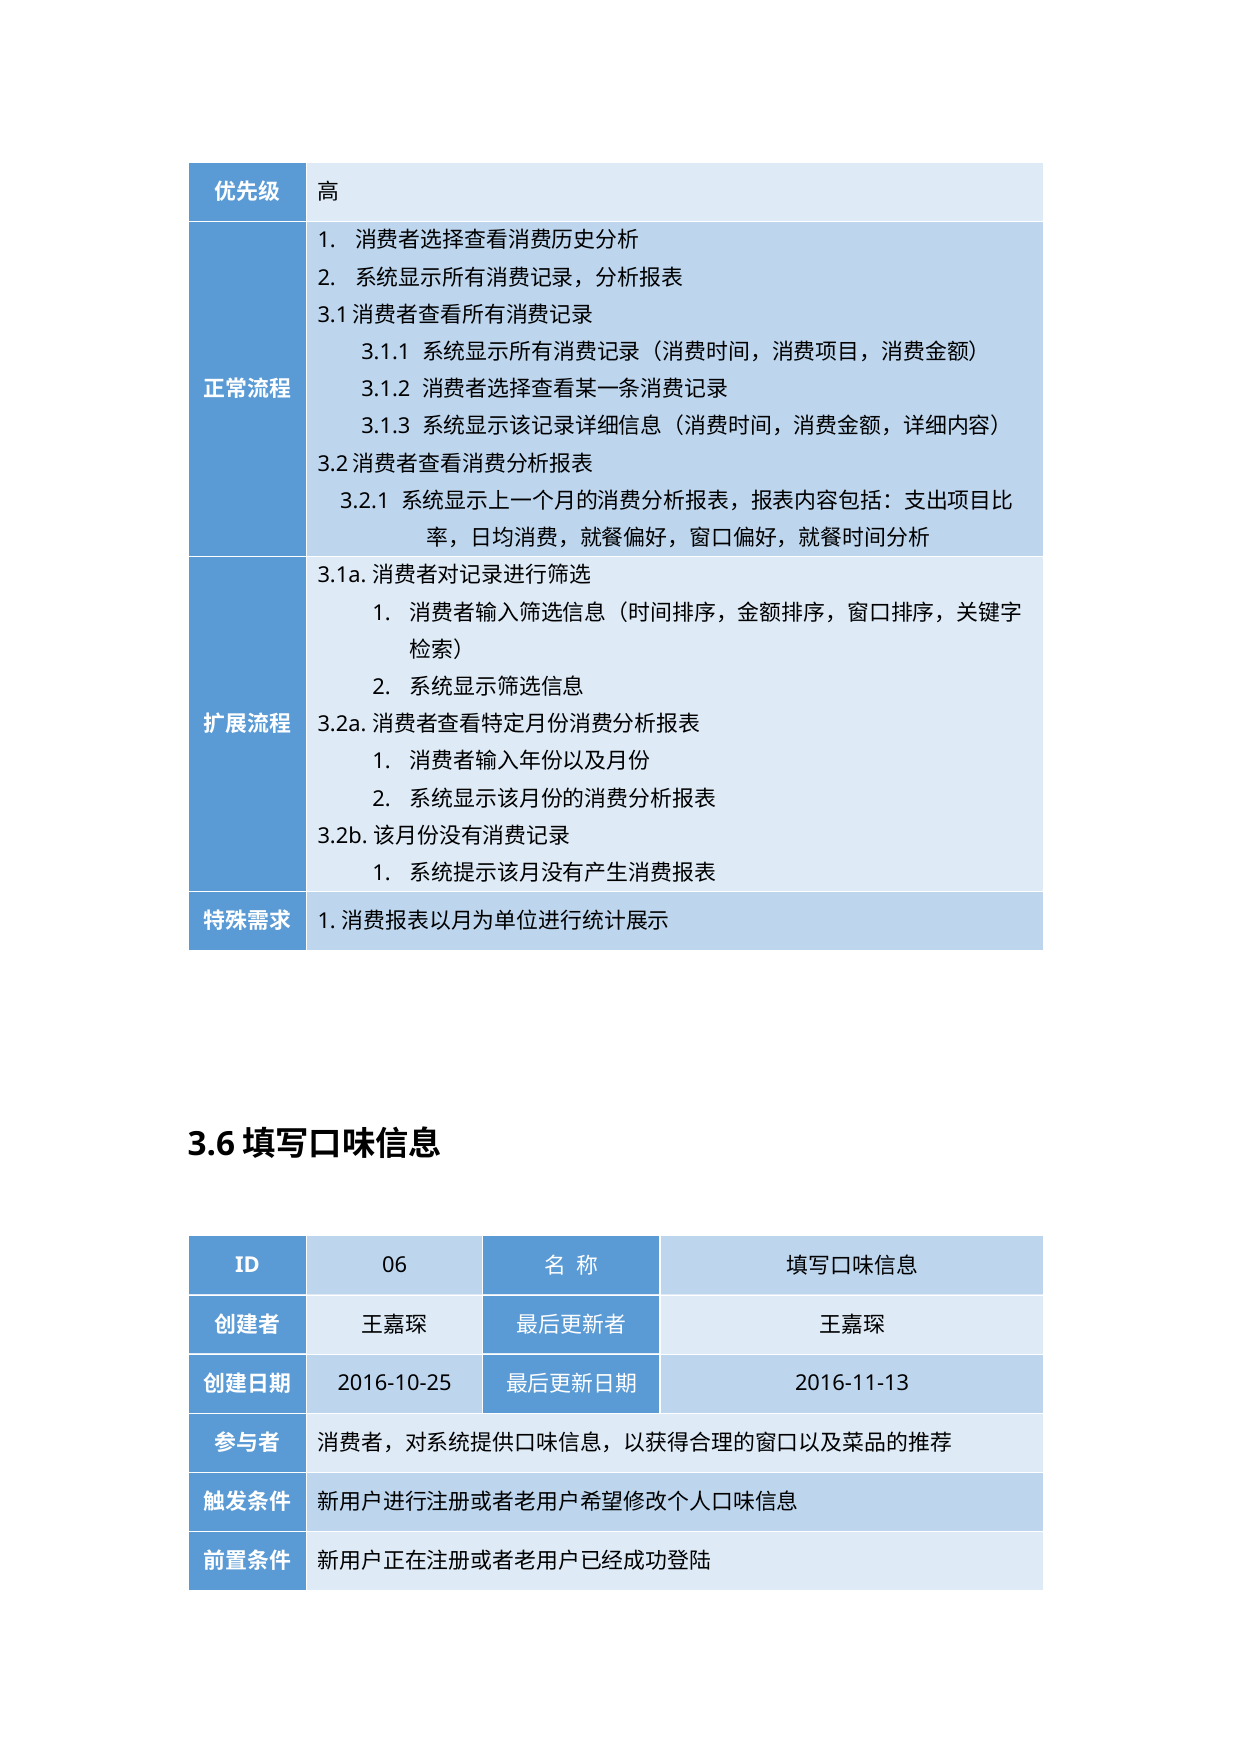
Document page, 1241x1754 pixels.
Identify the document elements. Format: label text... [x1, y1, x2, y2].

table_cell 正常流程 [189, 222, 306, 556]
table_cell 创建者 [189, 1296, 306, 1353]
table_header 06 [307, 1236, 482, 1294]
table_cell 1. 消费报表以月为单位进行统计展示 [307, 892, 1043, 950]
table_cell 高 [307, 163, 1043, 221]
table_cell 新用户正在注册或者老用户已经成功登陆 [307, 1532, 1043, 1590]
table_cell 王嘉琛 [307, 1296, 482, 1353]
table_cell 前置条件 [189, 1532, 306, 1590]
table_cell 消费者选择查看消费历史分析 系统显示所有消费记录，分析报表 3.1消费者查看所有消费记录 3.1.1 系统显示所有消费记录（消费时间，消费项目，消费金额） 3.1.2 消费者选择查看某一条消费记录 3.1.3 系统显示该记录详细信息（消费时间，消费金额，详细内容） 3.2消费者查看消费分析报表 3.2.1 系统显示上一个月的消费分析报表，报表内容包括：支出项目比率，日均消费，就餐偏好，窗口偏好，就餐时间分析 [307, 222, 1043, 556]
table_header 名 称 [483, 1236, 659, 1294]
table_cell 王嘉琛 [661, 1296, 1043, 1353]
table_cell 最后更新日期 [483, 1355, 659, 1413]
table_cell 消费者，对系统提供口味信息，以获得合理的窗口以及菜品的推荐 [307, 1414, 1043, 1472]
table_header ID [189, 1236, 306, 1294]
table_header 填写口味信息 [661, 1236, 1043, 1294]
table_cell 扩展流程 [189, 557, 306, 891]
table_cell 优先级 [189, 163, 306, 221]
table_cell 创建日期 [189, 1355, 306, 1413]
table_cell 触发条件 [189, 1473, 306, 1531]
table_cell 3.1a. 消费者对记录进行筛选 消费者输入筛选信息（时间排序，金额排序，窗口排序，关键字检索） 系统显示筛选信息 3.2a. 消费者查看特定月份消费分析报表 消费者输入年份以及月份 系统显示该月份的消费分析报表 3.2b. 该月份没有消费记录 系统提示该月没有产生消费报表 [307, 557, 1043, 891]
table_cell 最后更新者 [483, 1296, 659, 1353]
table_cell 2016-11-13 [661, 1355, 1043, 1413]
table_cell 2016-10-25 [307, 1355, 482, 1413]
subtitle 3.6填写口味信息 [187, 1108, 1053, 1173]
table_cell 参与者 [189, 1414, 306, 1472]
table_cell 特殊需求 [189, 892, 306, 950]
table_cell 新用户进行注册或者老用户希望修改个人口味信息 [307, 1473, 1043, 1531]
